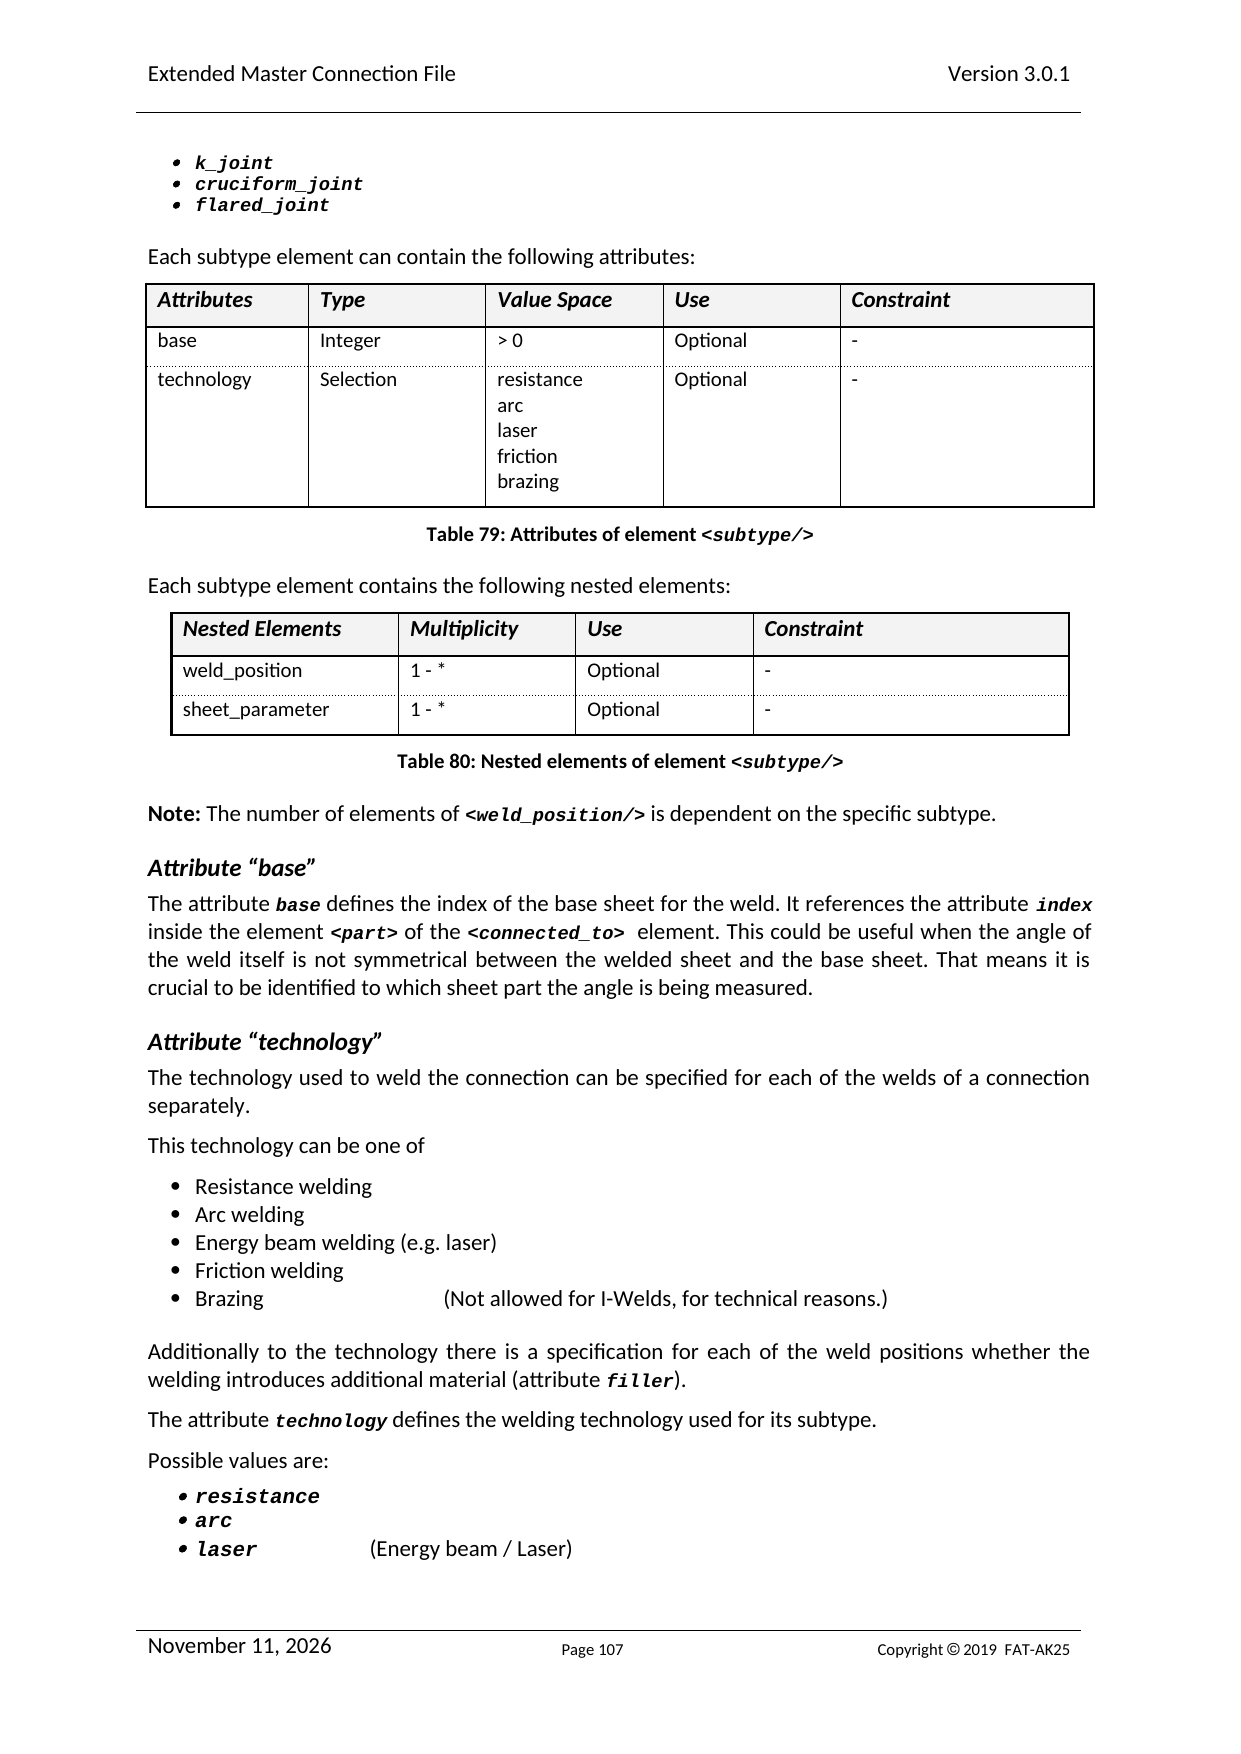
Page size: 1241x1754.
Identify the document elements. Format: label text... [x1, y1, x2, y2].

text Each subtype element can contain the following attributes: [148, 242, 1092, 270]
list arc [177, 1510, 1092, 1534]
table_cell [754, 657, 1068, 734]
list k_joint [171, 154, 1092, 175]
text The technology used to weld the connection can be specified for each of the welds of a connection separately. [148, 1063, 1092, 1119]
text Possible values are: [148, 1446, 1092, 1474]
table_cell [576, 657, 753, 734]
list Friction welding [171, 1256, 1092, 1284]
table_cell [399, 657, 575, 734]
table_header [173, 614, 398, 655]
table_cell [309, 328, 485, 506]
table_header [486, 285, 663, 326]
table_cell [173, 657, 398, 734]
list resistance [177, 1486, 1092, 1510]
subtitle Attribute “base” [148, 852, 1092, 883]
text Each subtype element contains the following nested elements: [148, 572, 1092, 599]
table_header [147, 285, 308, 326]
text This technology can be one of [148, 1131, 1092, 1159]
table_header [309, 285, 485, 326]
text Table 80: Nested elements of element <subtype/> [148, 748, 1092, 774]
list Energy beam welding (e.g. laser) [171, 1228, 1092, 1256]
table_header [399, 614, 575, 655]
text The attribute technology defines the welding technology used for its subtype. [148, 1405, 1092, 1433]
list Resistance welding [171, 1172, 1092, 1200]
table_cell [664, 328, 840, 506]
list cruciform_joint [171, 175, 1092, 196]
list Arc welding [171, 1200, 1092, 1228]
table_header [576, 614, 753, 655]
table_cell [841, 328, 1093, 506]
list laser (Energy beam / Laser) [177, 1534, 1092, 1562]
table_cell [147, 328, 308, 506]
subtitle Attribute “technology” [148, 1026, 1092, 1056]
text Note: The number of elements of <weld_position/> is dependent on the specific subtype. [148, 799, 1092, 827]
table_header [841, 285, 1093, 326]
list Brazing (Not allowed for I-Welds, for technical reasons.) [171, 1284, 1092, 1312]
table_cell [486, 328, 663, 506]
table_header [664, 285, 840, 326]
text The attribute base defines the index of the base sheet for the weld. It references the attribute index inside the element <part> of the <connected_to> element. This could be useful when the angle of the weld itself is not symmetrical between the welded sheet and the base sheet. That means it is crucial to be identified to which sheet part the angle is being measured. [148, 889, 1092, 1001]
list flared_joint [171, 196, 1092, 217]
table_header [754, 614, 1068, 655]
text Table 79: Attributes of element <subtype/> [148, 521, 1092, 547]
text Additionally to the technology there is a specification for each of the weld positions whether the welding introduces additional material (attribute filler). [148, 1337, 1092, 1393]
